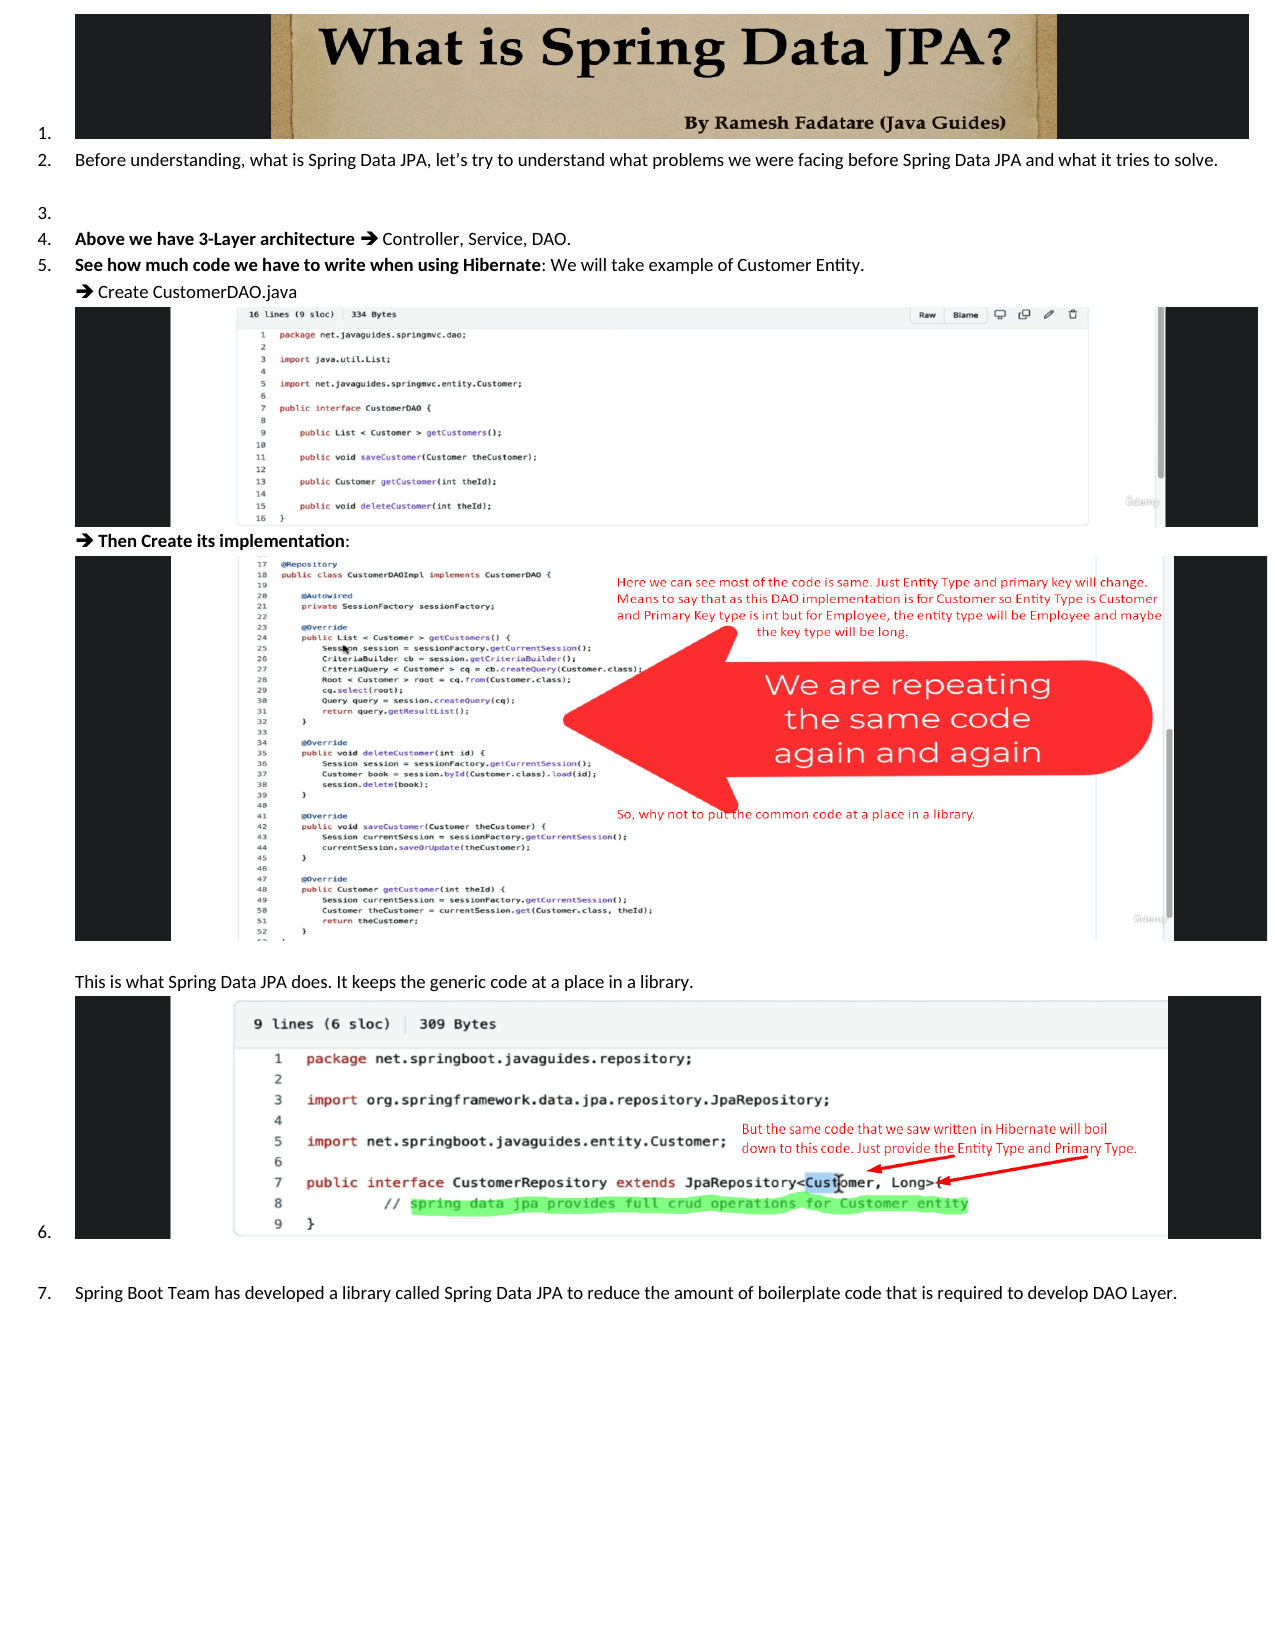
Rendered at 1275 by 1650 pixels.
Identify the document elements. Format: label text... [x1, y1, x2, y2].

picture [75, 14, 1249, 139]
list Above we have 3-Layer architecture Controller, Service, DAO. [37, 227, 1270, 250]
picture [75, 307, 1258, 527]
list Before understanding, what is Spring Data JPA, let’s try to understand what problems we were facing before Spring Data JPA and what it tries to solve. [37, 148, 1270, 171]
picture [75, 556, 1268, 941]
list Spring Boot Team has developed a library called Spring Data JPA to reduce the amount of boilerplate code that is required to develop DAO Layer. [37, 1281, 1270, 1304]
picture [75, 996, 1262, 1239]
